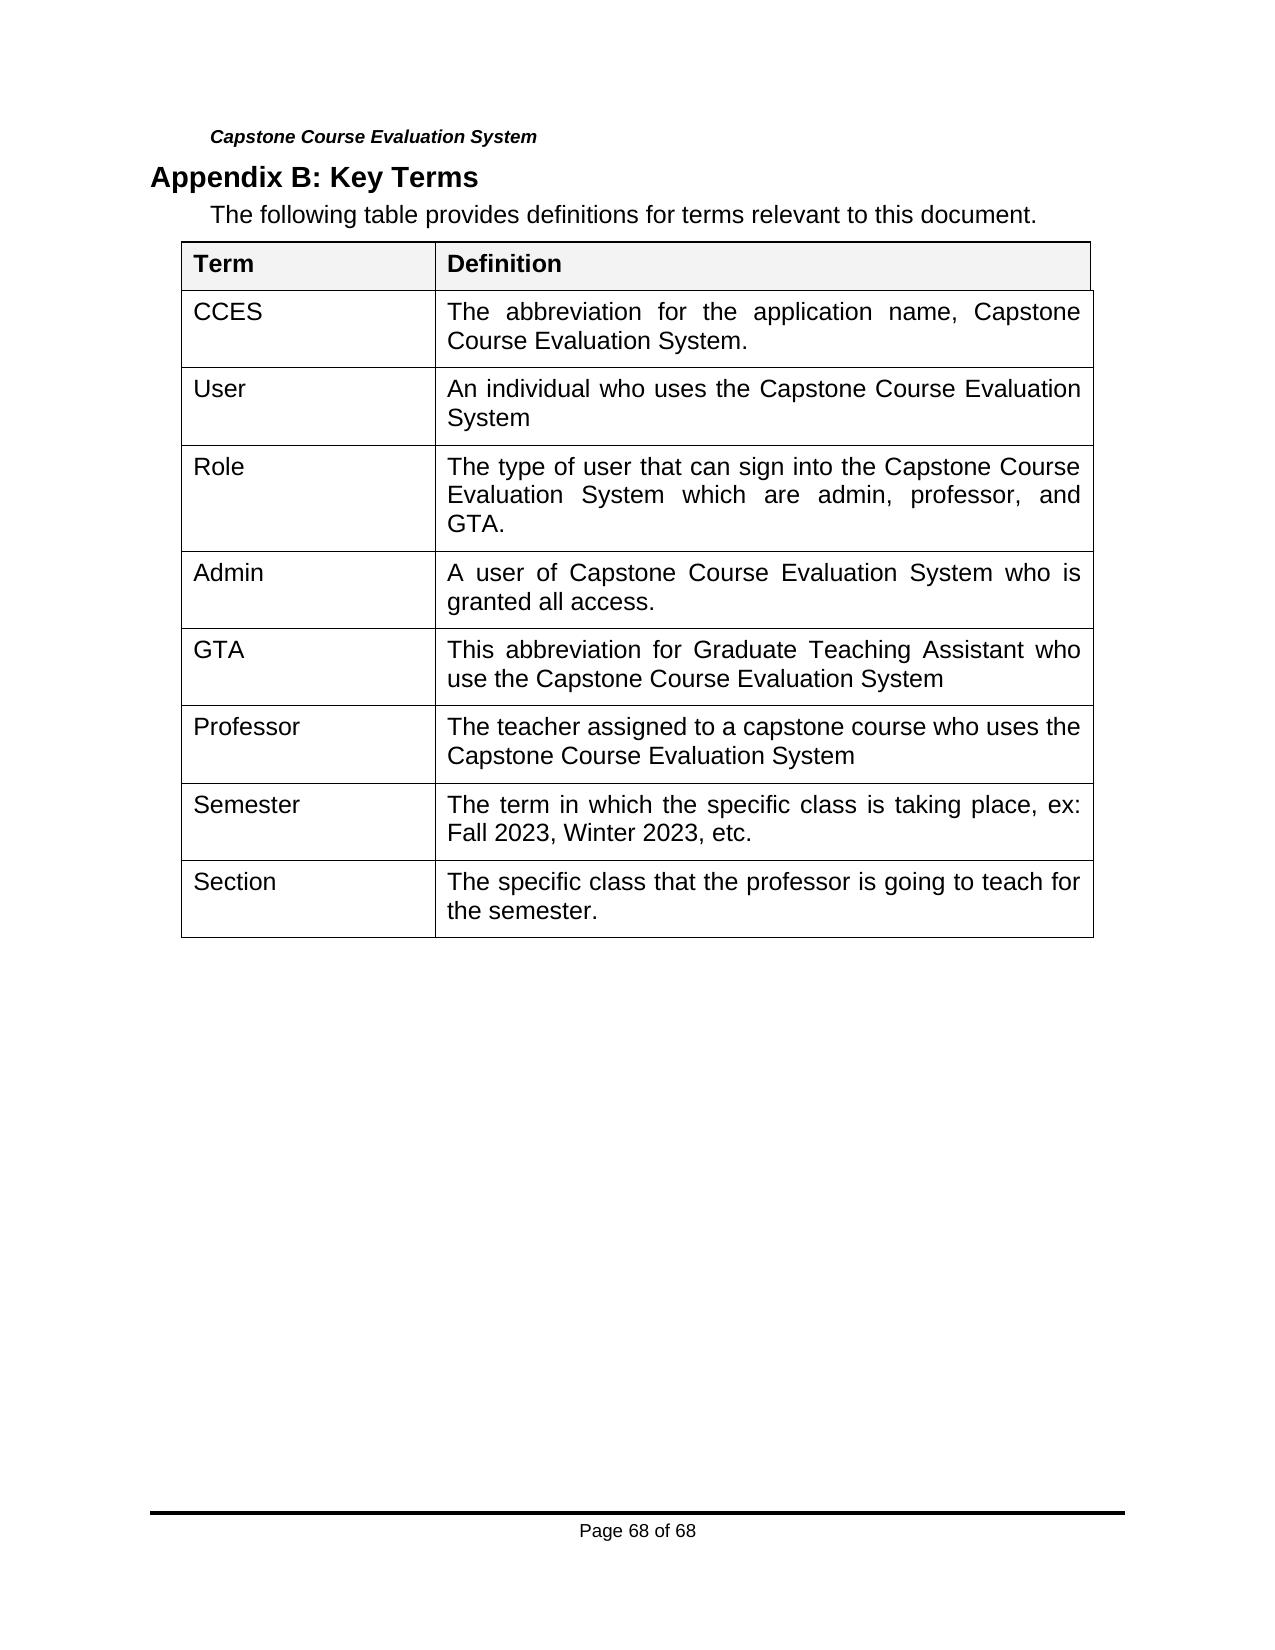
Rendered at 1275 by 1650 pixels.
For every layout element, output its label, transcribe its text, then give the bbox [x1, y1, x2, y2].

table_cell Section [182, 861, 435, 937]
text The following table provides definitions for terms relevant to this document. [210, 200, 1125, 229]
table_cell Semester [182, 784, 435, 860]
table_cell A user of Capstone Course Evaluation System who is granted all access. [436, 552, 1093, 628]
table_cell The term in which the specific class is taking place, ex: Fall 2023, Winter 2023, etc. [436, 784, 1093, 860]
table_cell CCES [182, 291, 435, 367]
text Appendix B: Key Terms [150, 160, 1125, 194]
table_cell Admin [182, 552, 435, 628]
table_cell Professor [182, 706, 435, 782]
table_header Term [182, 243, 435, 290]
table_cell The specific class that the professor is going to teach for the semester. [436, 861, 1093, 937]
table_cell User [182, 368, 435, 444]
table_cell GTA [182, 629, 435, 705]
table_cell The abbreviation for the application name, Capstone Course Evaluation System. [436, 291, 1093, 367]
table_cell An individual who uses the Capstone Course Evaluation System [436, 368, 1093, 444]
table_cell The type of user that can sign into the Capstone Course Evaluation System which are admin, professor, and GTA. [436, 446, 1093, 551]
table_cell This abbreviation for Graduate Teaching Assistant who use the Capstone Course Evaluation System [436, 629, 1093, 705]
table_header Definition [436, 243, 1090, 290]
table_cell The teacher assigned to a capstone course who uses the Capstone Course Evaluation System [436, 706, 1093, 782]
table_cell Role [182, 446, 435, 551]
